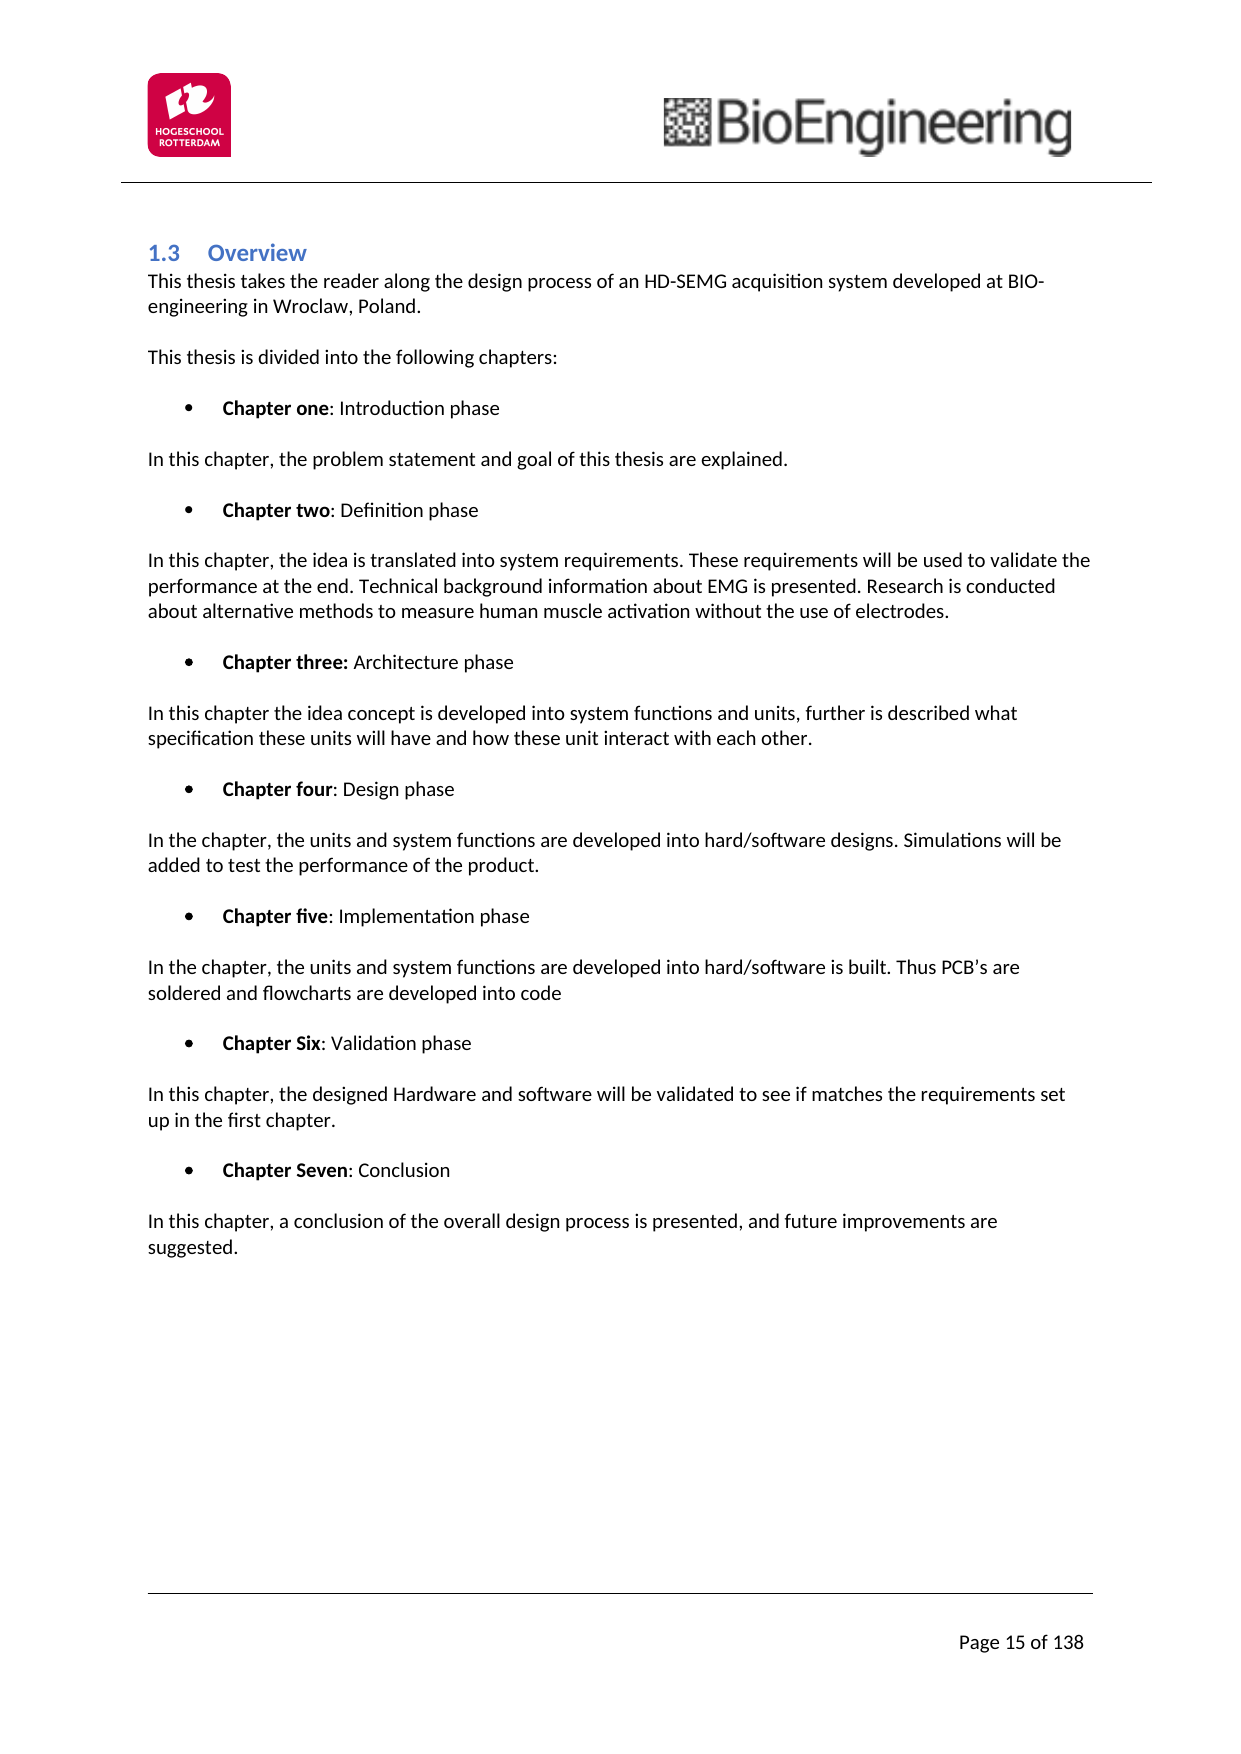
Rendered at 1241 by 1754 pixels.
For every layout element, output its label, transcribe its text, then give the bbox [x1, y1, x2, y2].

text In the chapter, the units and system functions are developed into hard/software designs. Simulations will be added to test the performance of the product. [148, 827, 1093, 878]
subtitle Overview [148, 237, 1093, 268]
text In this chapter, a conclusion of the overall design process is presented, and future improvements are suggested. [148, 1208, 1093, 1259]
list Chapter two: Definition phase [185, 497, 1093, 522]
list Chapter Seven: Conclusion [185, 1158, 1093, 1183]
text In the chapter, the units and system functions are developed into hard/software is built. Thus PCB’s are soldered and flowcharts are developed into code [148, 954, 1093, 1005]
text In this chapter, the problem statement and goal of this thesis are explained. [148, 446, 1093, 471]
list Chapter four: Design phase [185, 776, 1093, 802]
text In this chapter, the designed Hardware and software will be validated to see if matches the requirements set up in the first chapter. [148, 1081, 1093, 1132]
picture [147, 73, 231, 157]
text In this chapter, the idea is translated into system requirements. These requirements will be used to validate the performance at the end. Technical background information about EMG is presented. Research is conducted about alternative methods to measure human muscle activation without the use of electrodes. [148, 548, 1093, 624]
text In this chapter the idea concept is developed into system functions and units, further is described what specification these units will have and how these unit interact with each other. [148, 700, 1093, 751]
picture [663, 98, 1072, 157]
list Chapter three: Architecture phase [185, 649, 1093, 675]
list Chapter five: Implementation phase [185, 903, 1093, 929]
list Chapter one: Introduction phase [185, 395, 1093, 421]
text This thesis takes the reader along the design process of an HD-SEMG acquisition system developed at BIO-engineering in Wroclaw, Poland. [148, 268, 1093, 319]
text This thesis is divided into the following chapters: [148, 344, 1093, 370]
list Chapter Six: Validation phase [185, 1031, 1093, 1056]
